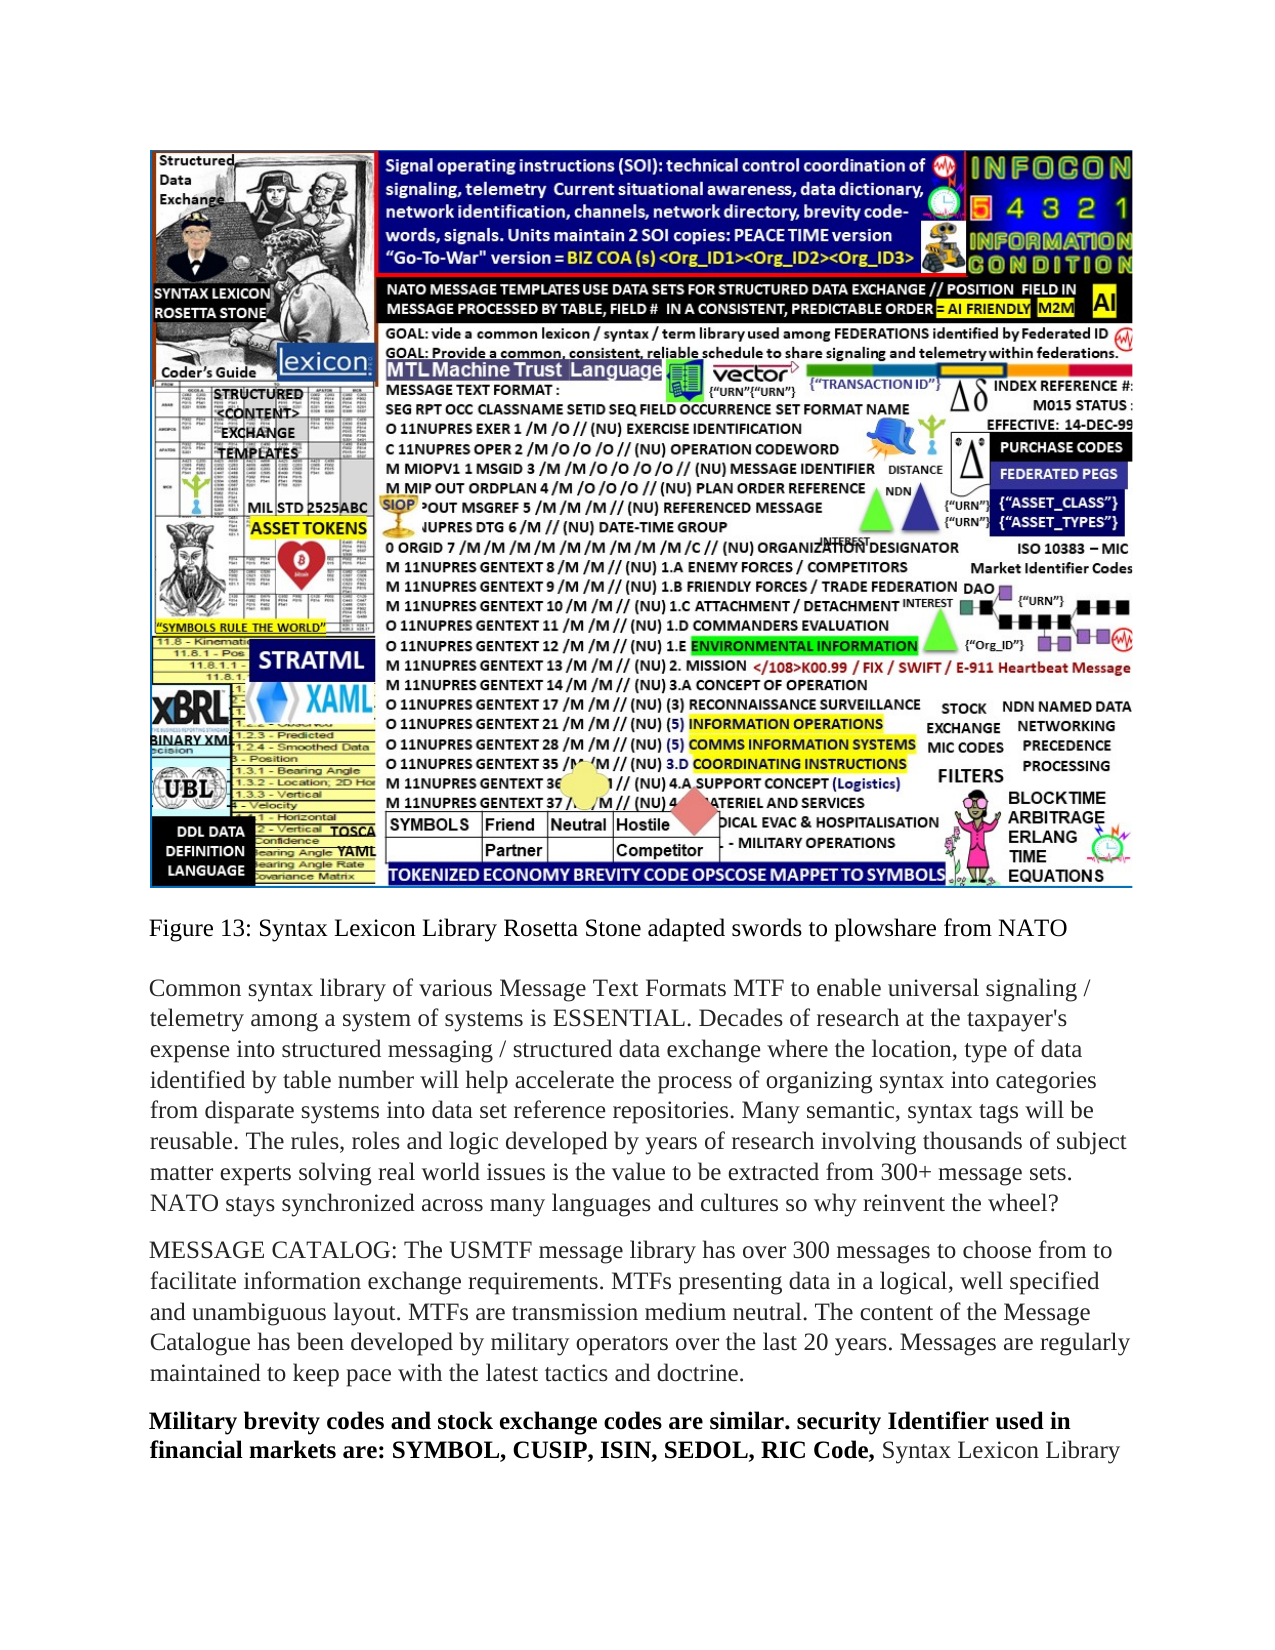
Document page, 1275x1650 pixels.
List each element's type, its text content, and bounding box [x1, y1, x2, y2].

text Military brevity codes and stock exchange codes are similar. security Identifier used in financial markets are: SYMBOL, CUSIP, ISIN, SEDOL, RIC Code, Syntax Lexicon Library [148, 1406, 1132, 1464]
text Common syntax library of various Message Text Formats MTF to enable universal signaling / telemetry among a system of systems is ESSENTIAL. Decades of research at the taxpayer's expense into structured messaging / structured data exchange where the location, type of data identified by table number will help accelerate the process of organizing syntax into categories from disparate systems into data set reference repositories. Many semantic, syntax tags will be reusable. The rules, roles and logic developed by years of research involving thousands of subject matter experts solving real world issues is the value to be extracted from 300+ message sets. NATO stays synchronized across many languages and cultures so why reinvent the wheel? [148, 973, 1132, 1217]
text MESSAGE CATALOG: The USMTF message library has over 300 messages to choose from to facilitate information exchange requirements. MTFs presenting data in a logical, well specified and unambiguous layout. MTFs are transmission medium neutral. The content of the Message Catalogue has been developed by military operators over the last 20 years. Messages are regularly maintained to keep pace with the latest tactics and doctrine. [148, 1235, 1132, 1387]
text Figure 13: Syntax Lexicon Library Rosetta Stone adapted swords to plowshare from NATO [148, 913, 1130, 942]
picture [150, 150, 1133, 888]
